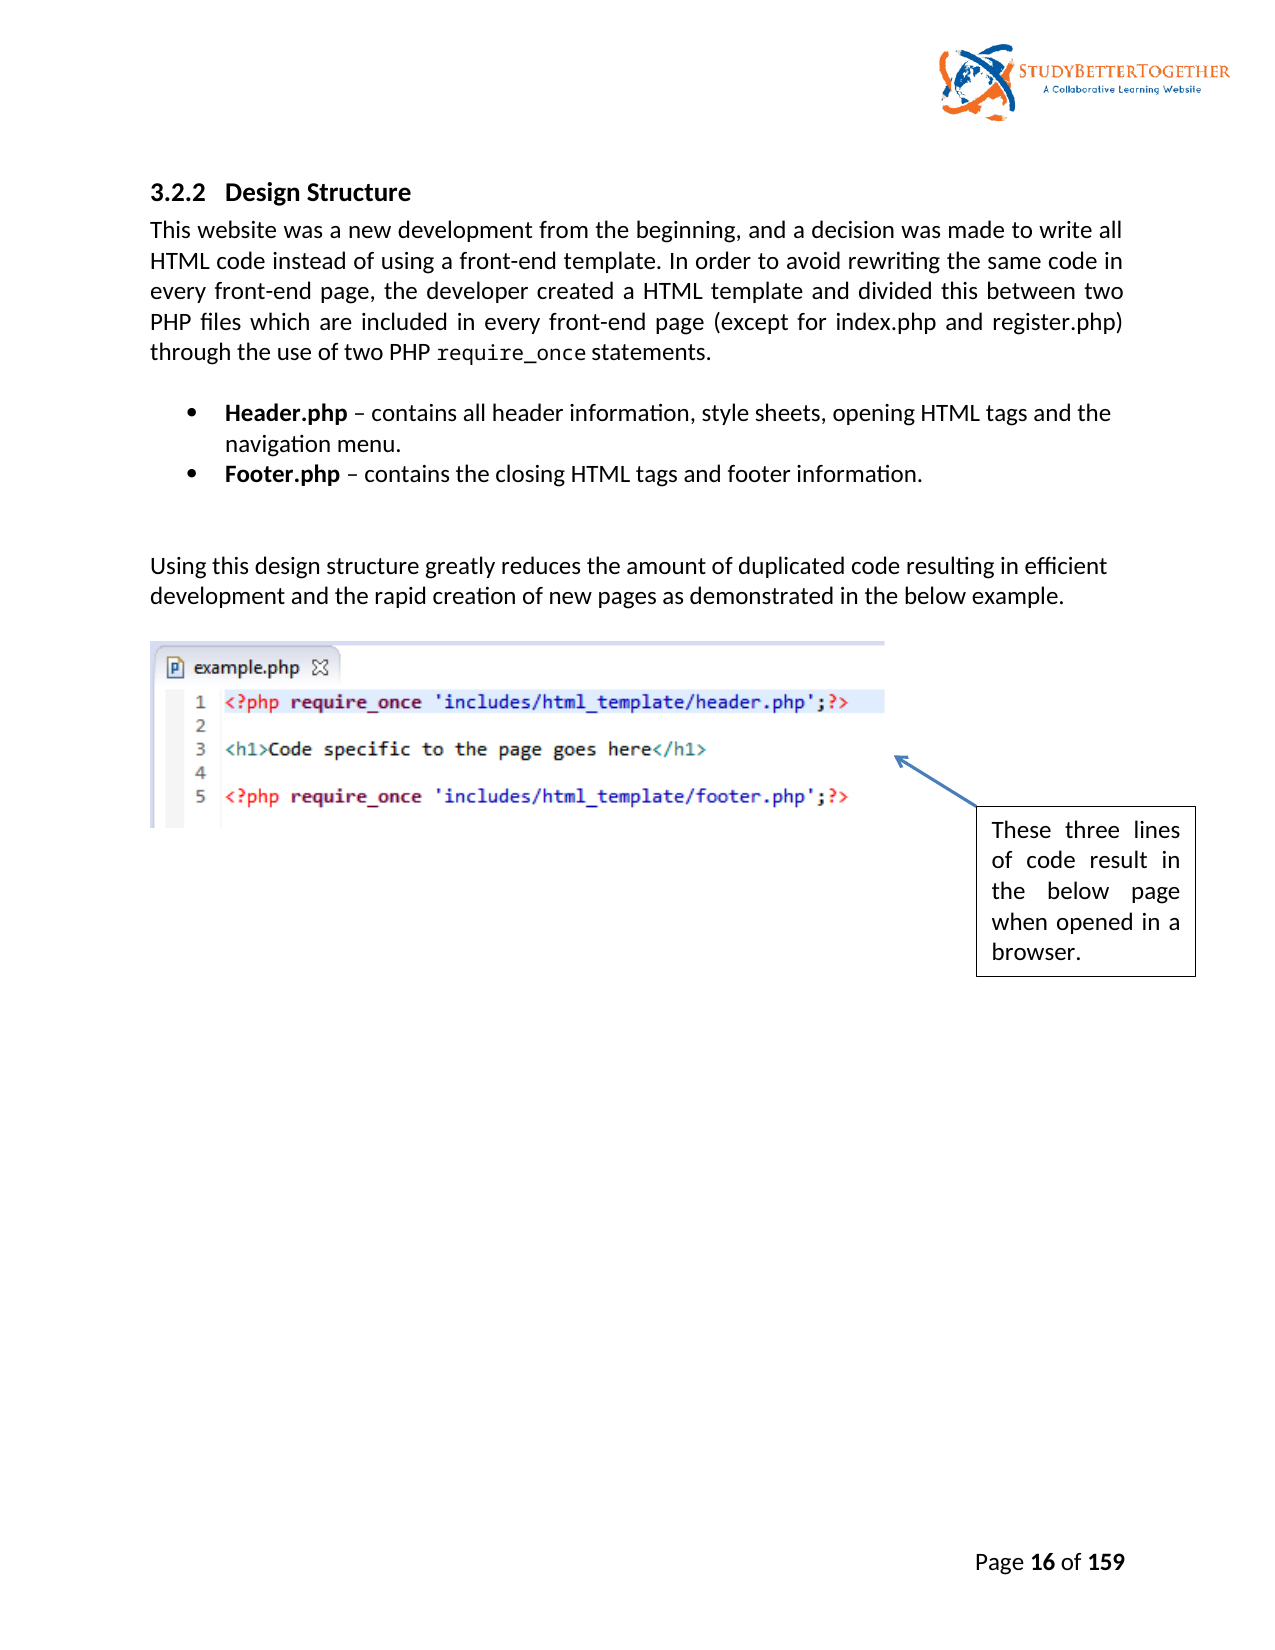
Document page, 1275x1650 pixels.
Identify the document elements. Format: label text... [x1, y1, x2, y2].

text This website was a new development from the beginning, and a decision was made to write all HTML code instead of using a front-end template. In order to avoid rewriting the same code in every front-end page, the developer created a HTML template and divided this between two PHP files which are included in every front-end page (except for index.php and register.php) through the use of two PHP require_once statements. [150, 214, 1125, 367]
list Footer.php – contains the closing HTML tags and footer information. [187, 458, 1125, 489]
subtitle Design Structure [150, 175, 1125, 208]
text Using this design structure greatly reduces the amount of duplicated code resulting in efficient development and the rapid creation of new pages as demonstrated in the below example. [150, 550, 1125, 611]
picture [150, 641, 885, 828]
list Header.php – contains all header information, style sheets, opening HTML tags and the navigation menu. [187, 397, 1125, 458]
picture [937, 40, 1230, 123]
